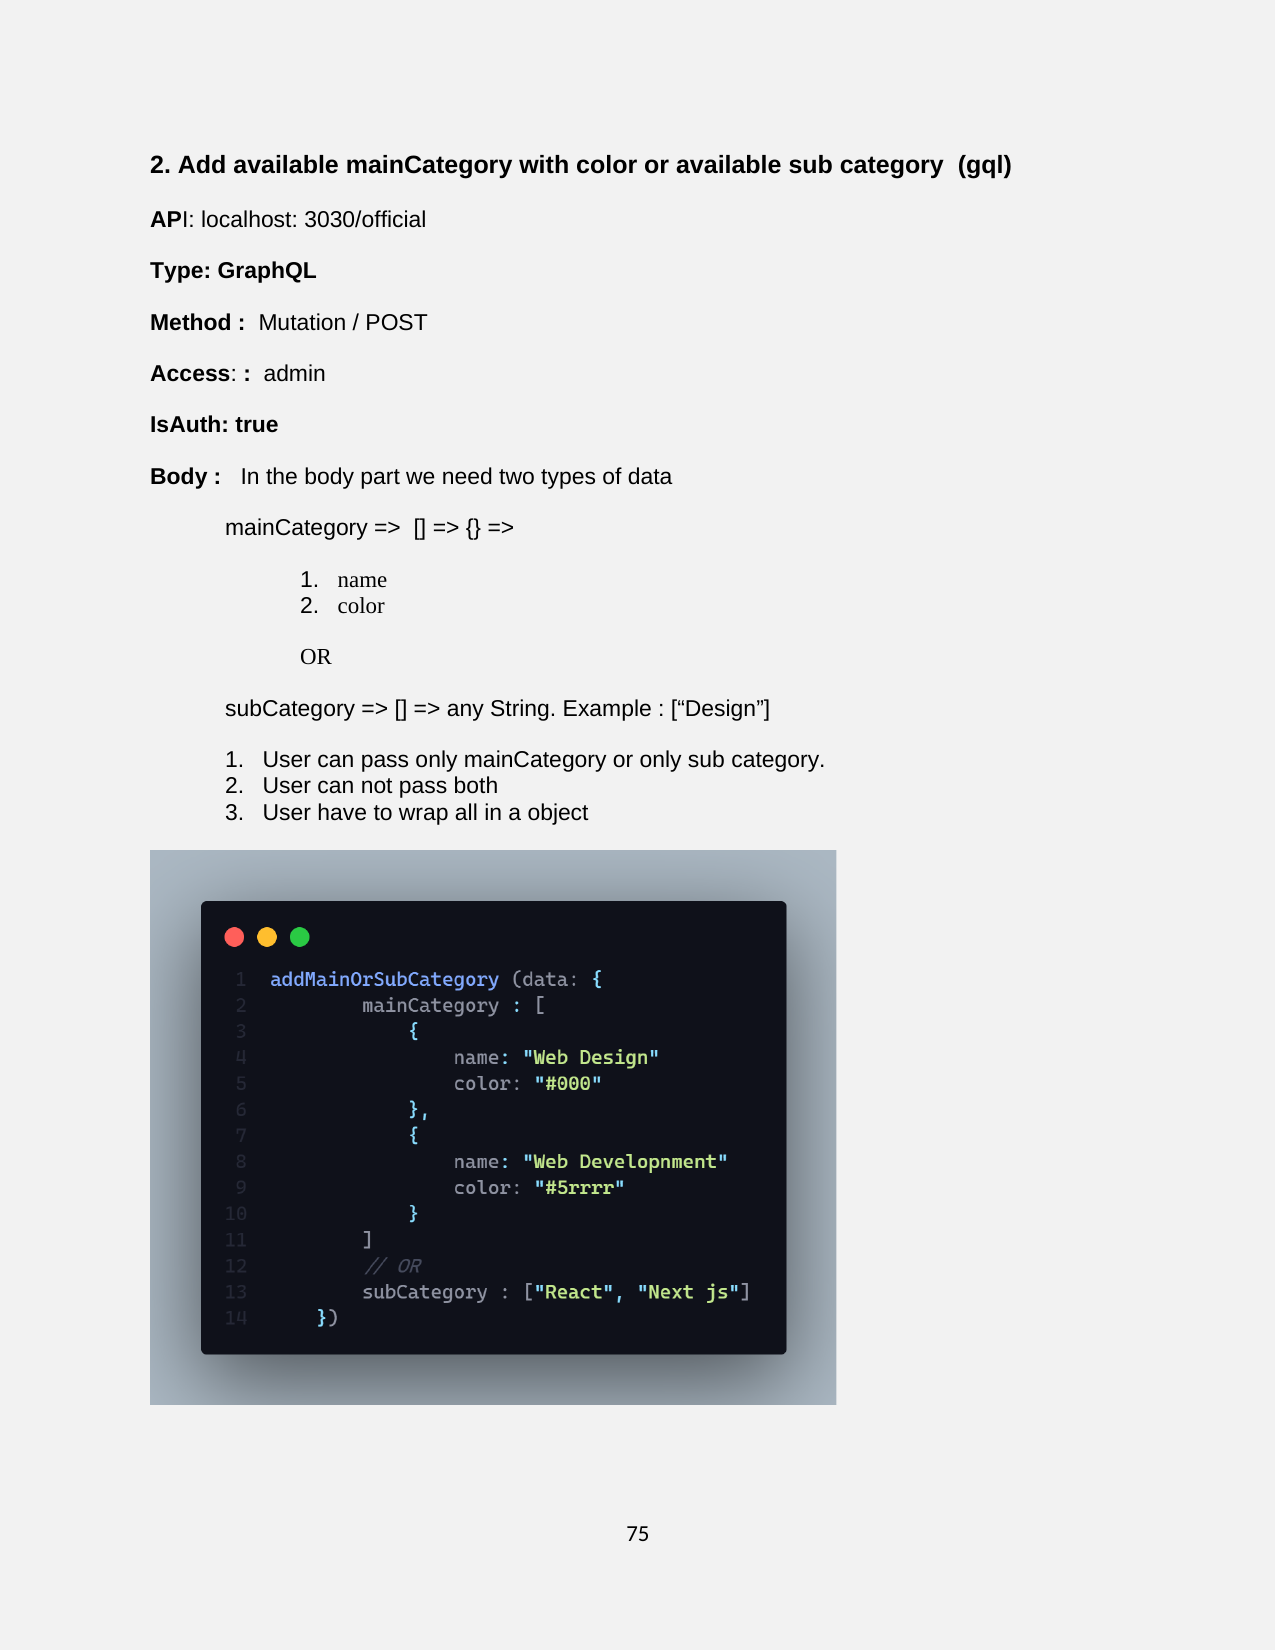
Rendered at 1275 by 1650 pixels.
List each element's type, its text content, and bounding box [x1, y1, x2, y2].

text Method : Mutation / POST [150, 309, 1125, 335]
text Access: : admin [150, 360, 1125, 386]
text API: localhost: 3030/official [150, 206, 1125, 232]
text subCategory => [] => any String. Example : [“Design”] [225, 695, 1125, 721]
text Type: GraphQL [150, 257, 1125, 284]
list User have to wrap all in a object [225, 799, 1125, 825]
picture [150, 850, 837, 1405]
text OR [300, 643, 1125, 670]
list color [300, 592, 1125, 618]
text 2. Add available mainCategory with color or available sub category (gql) [150, 150, 1125, 179]
text mainCategory => [] => {} => [150, 514, 1125, 541]
text Body : In the body part we need two types of data [150, 463, 1125, 489]
list User can not pass both [225, 772, 1125, 799]
text IsAuth: true [150, 411, 1125, 438]
list name [300, 566, 1125, 592]
list User can pass only mainCategory or only sub category. [225, 746, 1125, 772]
